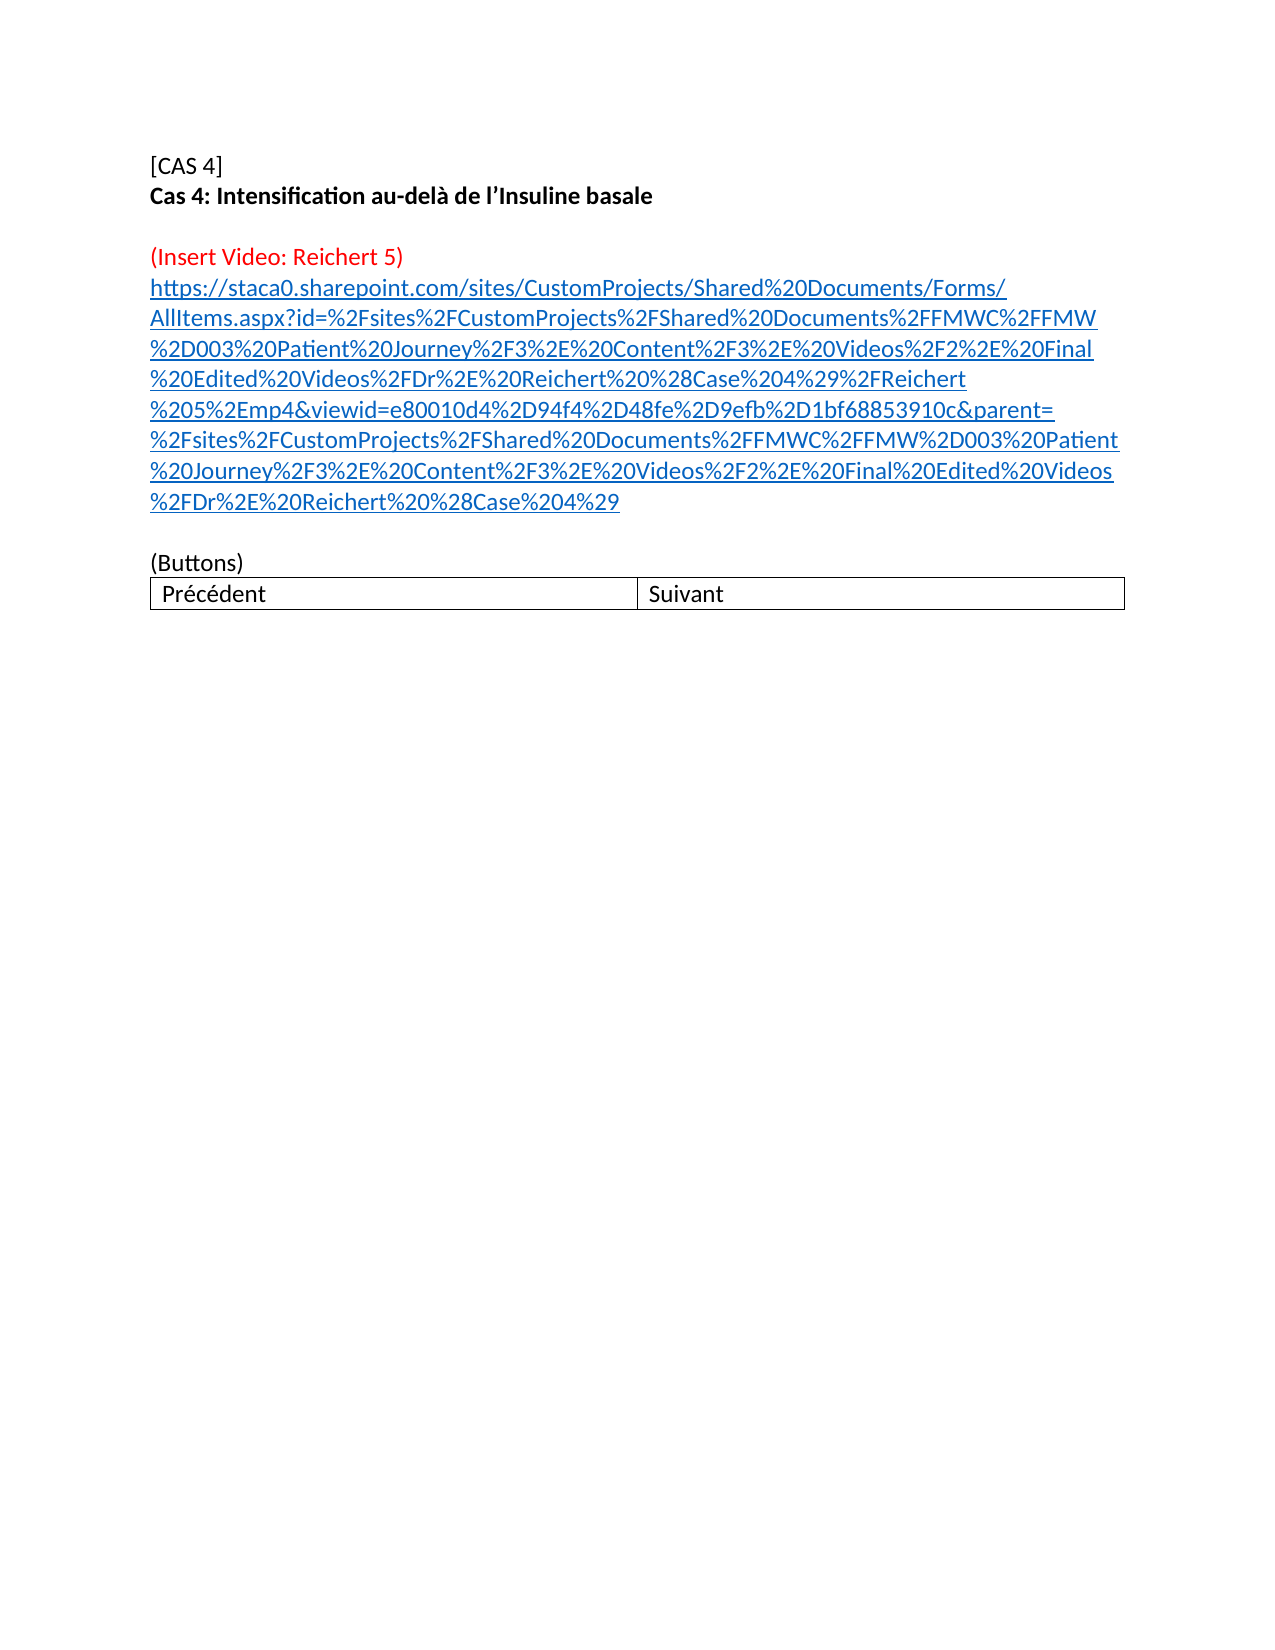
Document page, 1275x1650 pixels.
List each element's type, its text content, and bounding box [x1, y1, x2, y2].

text (Insert Video: Reichert 5) [150, 242, 1125, 272]
text (Buttons) [150, 547, 1125, 577]
text [CAS 4] [150, 150, 1125, 181]
table_header Suivant [638, 578, 1124, 609]
text Cas 4: Intensification au-delà de l’Insuline basale [150, 181, 1125, 211]
table_header Précédent [151, 578, 637, 609]
text https://staca0.sharepoint.com/sites/CustomProjects/Shared%20Documents/Forms/AllItems.aspx?id=%2Fsites%2FCustomProjects%2FShared%20Documents%2FFMWC%2FFMW%2D003%20Patient%20Journey%2F3%2E%20Content%2F3%2E%20Videos%2F2%2E%20Final%20Edited%20Videos%2FDr%2E%20Reichert%20%28Case%204%29%2FReichert%205%2Emp4&viewid=e80010d4%2D94f4%2D48fe%2D9efb%2D1bf68853910c&parent=%2Fsites%2FCustomProjects%2FShared%20Documents%2FFMWC%2FFMW%2D003%20Patient%20Journey%2F3%2E%20Content%2F3%2E%20Videos%2F2%2E%20Final%20Edited%20Videos%2FDr%2E%20Reichert%20%28Case%204%29 [150, 272, 1125, 516]
